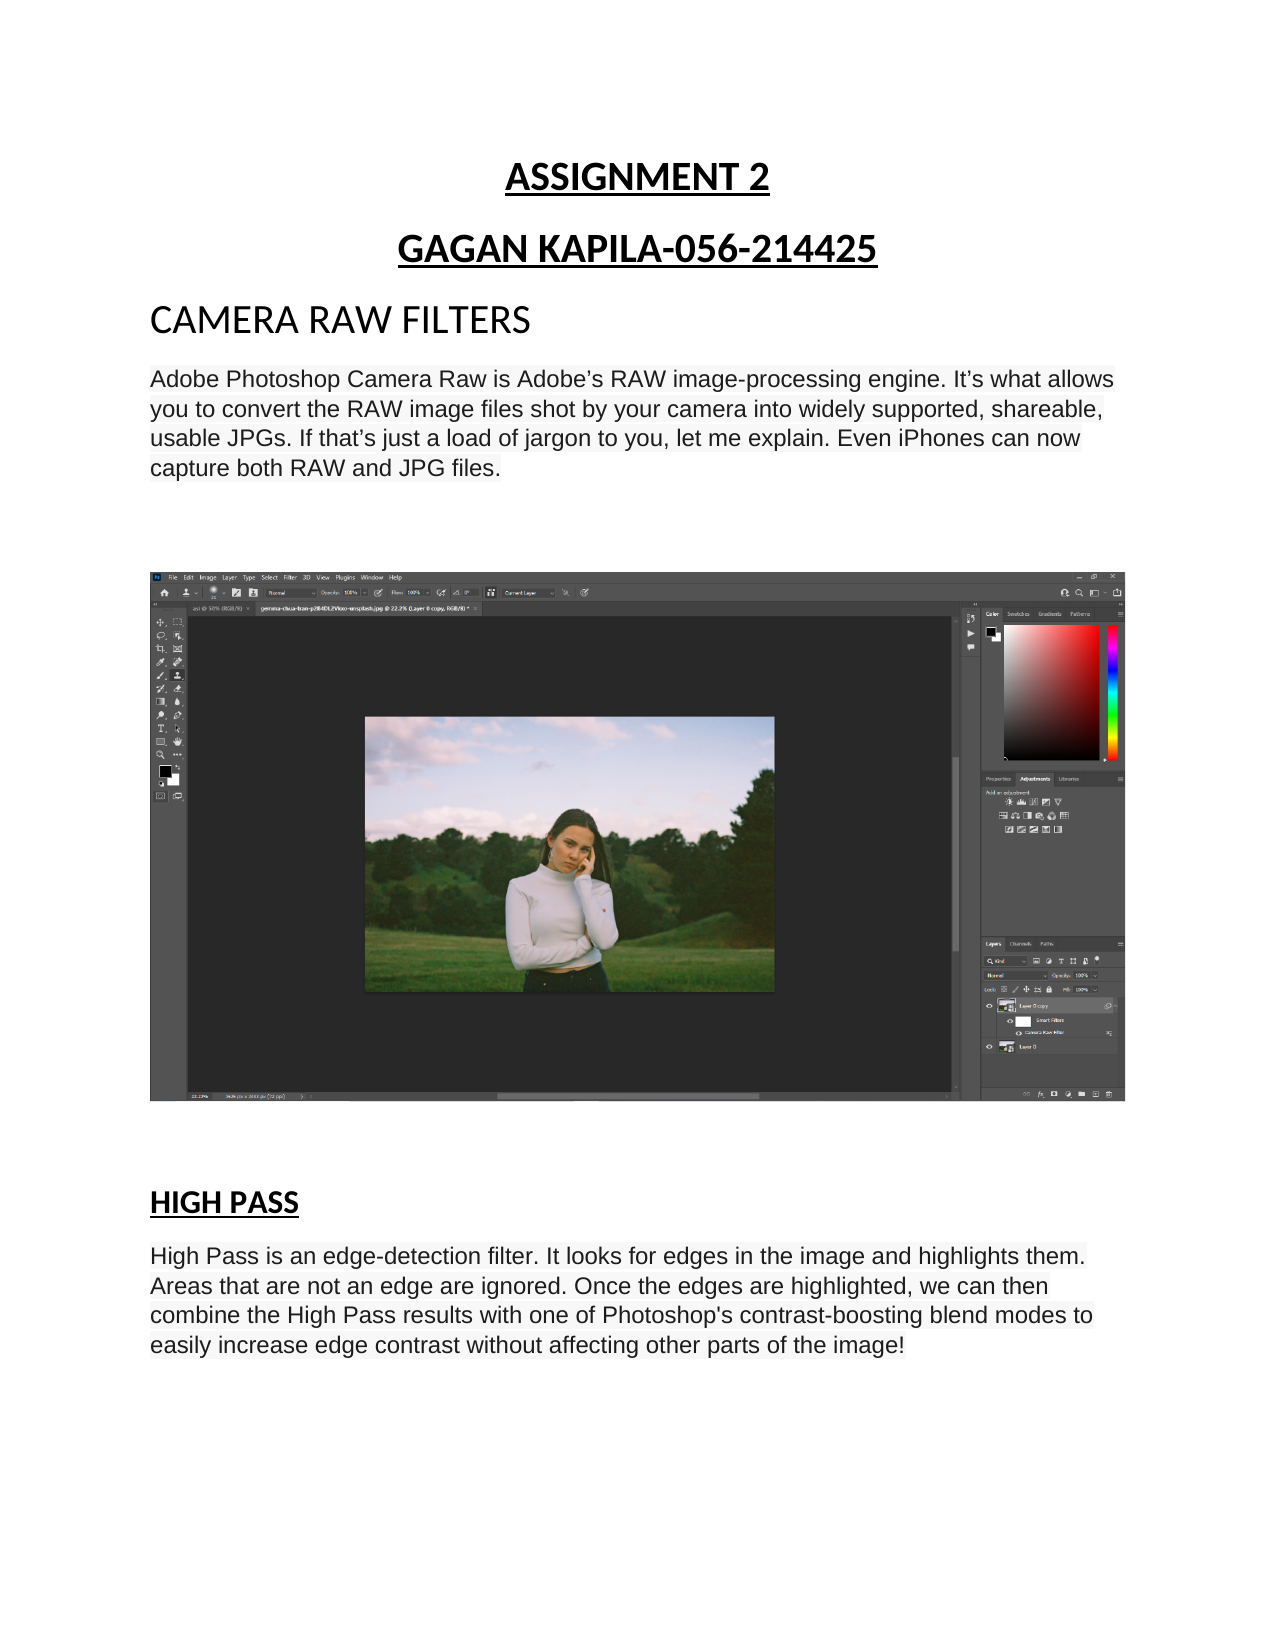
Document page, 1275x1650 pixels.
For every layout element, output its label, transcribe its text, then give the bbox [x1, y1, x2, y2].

picture [150, 572, 1125, 1102]
text High Pass is an edge-detection filter. It looks for edges in the image and highlights them. Areas that are not an edge are ignored. Once the edges are highlighted, we can then combine the High Pass results with one of Photoshop's contrast-boosting blend modes to easily increase edge contrast without affecting other parts of the image! [150, 1242, 1125, 1359]
text HIGH PASS [150, 1181, 1125, 1222]
text CAMERA RAW FILTERS [150, 293, 1125, 344]
text GAGAN KAPILA-056-214425 [150, 222, 1125, 272]
text Adobe Photoshop Camera Raw is Adobe’s RAW image-processing engine. It’s what allows you to convert the RAW image files shot by your camera into widely supported, shareable, usable JPGs. If that’s just a load of jargon to you, let me explain. Even iPhones can now capture both RAW and JPG files. [150, 365, 1125, 482]
text ASSIGNMENT 2 [150, 150, 1125, 201]
